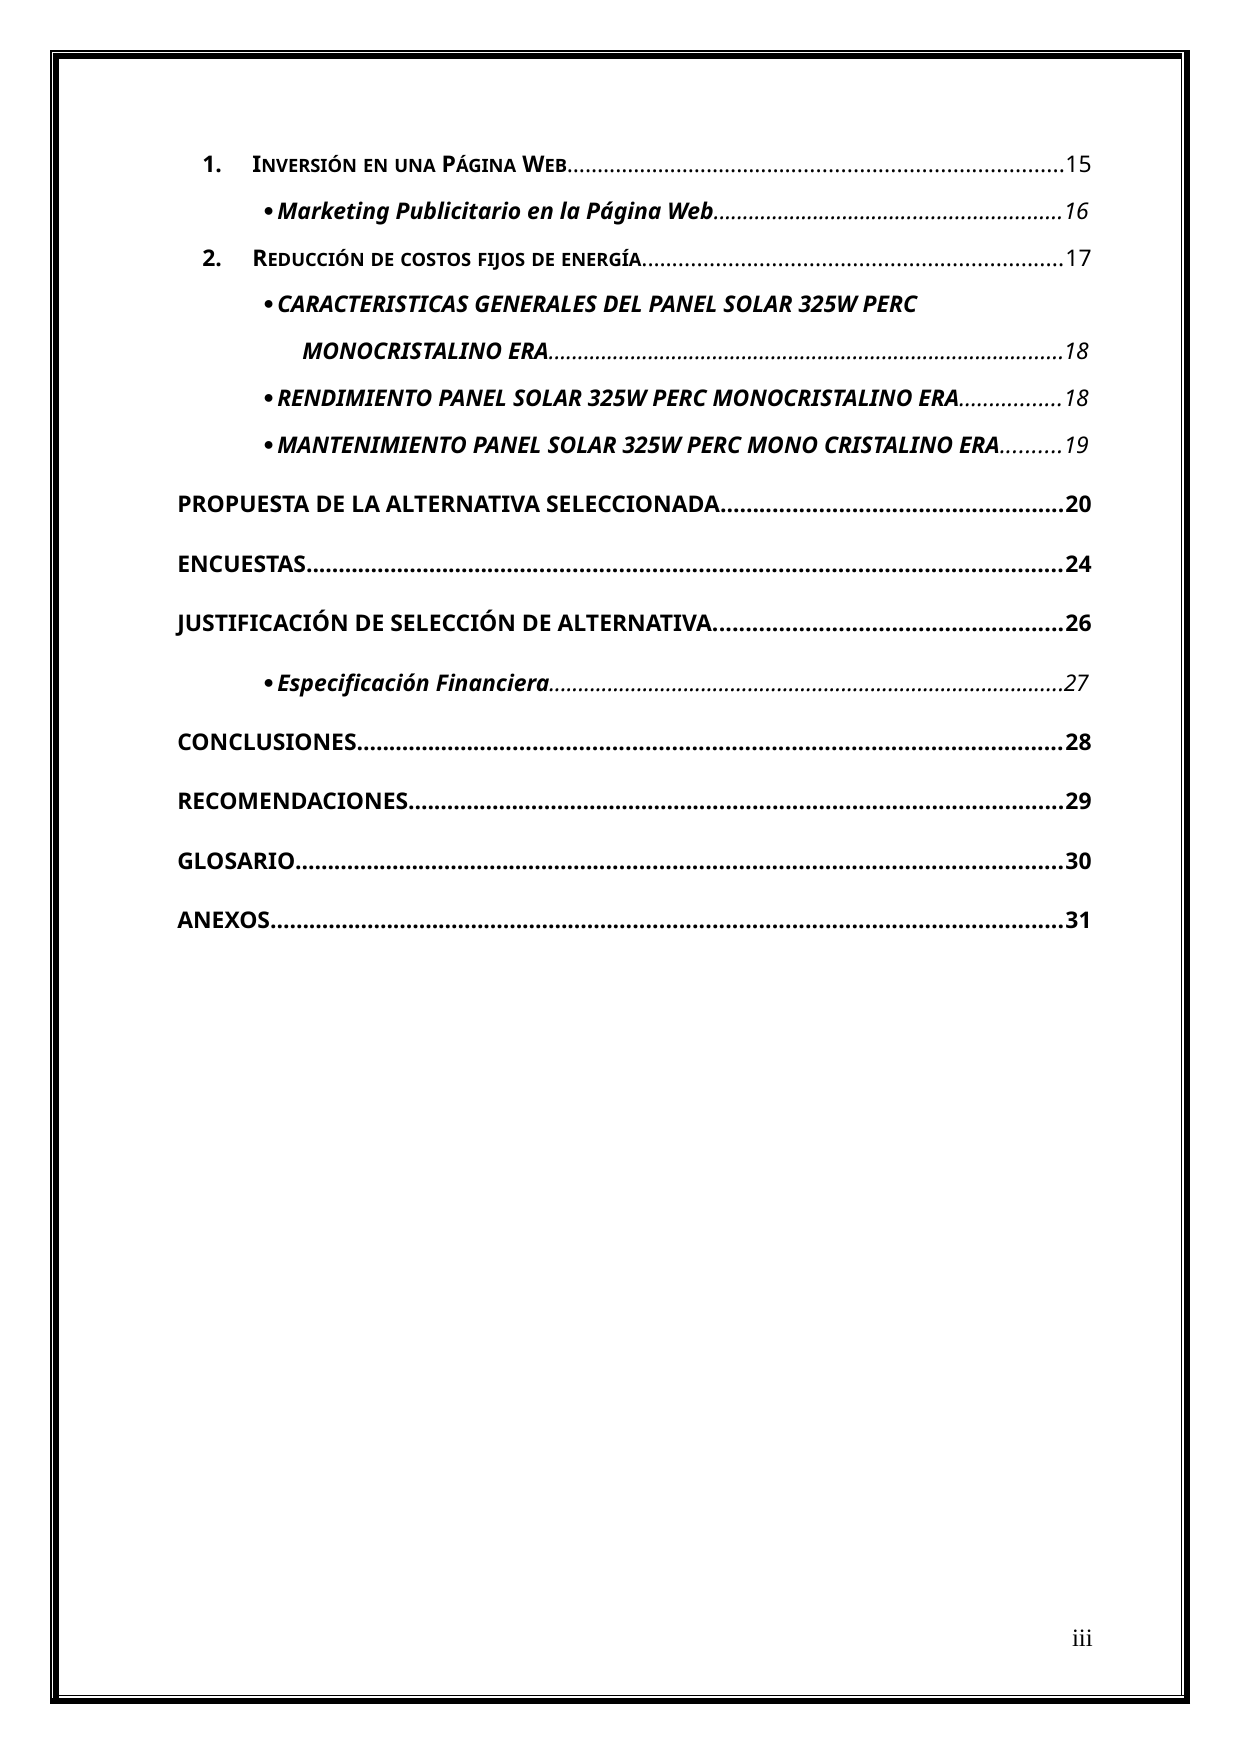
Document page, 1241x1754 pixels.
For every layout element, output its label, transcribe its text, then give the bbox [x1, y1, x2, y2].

text RENDIMIENTO PANEL SOLAR 325W PERC MONOCRISTALINO ERA 18 [264, 382, 1092, 413]
text Especificación Financiera 27 [264, 666, 1092, 698]
text Justificación de selección de alternativa. 26 [177, 607, 1092, 638]
text ANEXOS 31 [177, 904, 1092, 935]
text CONCLUSIONES 28 [177, 726, 1092, 757]
text MANTENIMIENTO PANEL SOLAR 325W PERC MONO CRISTALINO ERA 19 [264, 429, 1092, 460]
text 2. Reducción de costos fijos de energía 17 [202, 241, 1092, 273]
text Marketing Publicitario en la Página Web 16 [264, 194, 1092, 226]
text PROPUESTA DE LA ALTERNATIVA SELECCIONADA 20 [177, 488, 1092, 519]
text CARACTERISTICAS GENERALES DEL PANEL SOLAR 325W PERC MONOCRISTALINO ERA 18 [264, 288, 1092, 366]
text GLOSARIO 30 [177, 844, 1092, 876]
text RECOMENDACIONES 29 [177, 785, 1092, 816]
text Encuestas 24 [177, 548, 1092, 579]
text 1. Inversión en una Página Web 15 [202, 148, 1092, 179]
